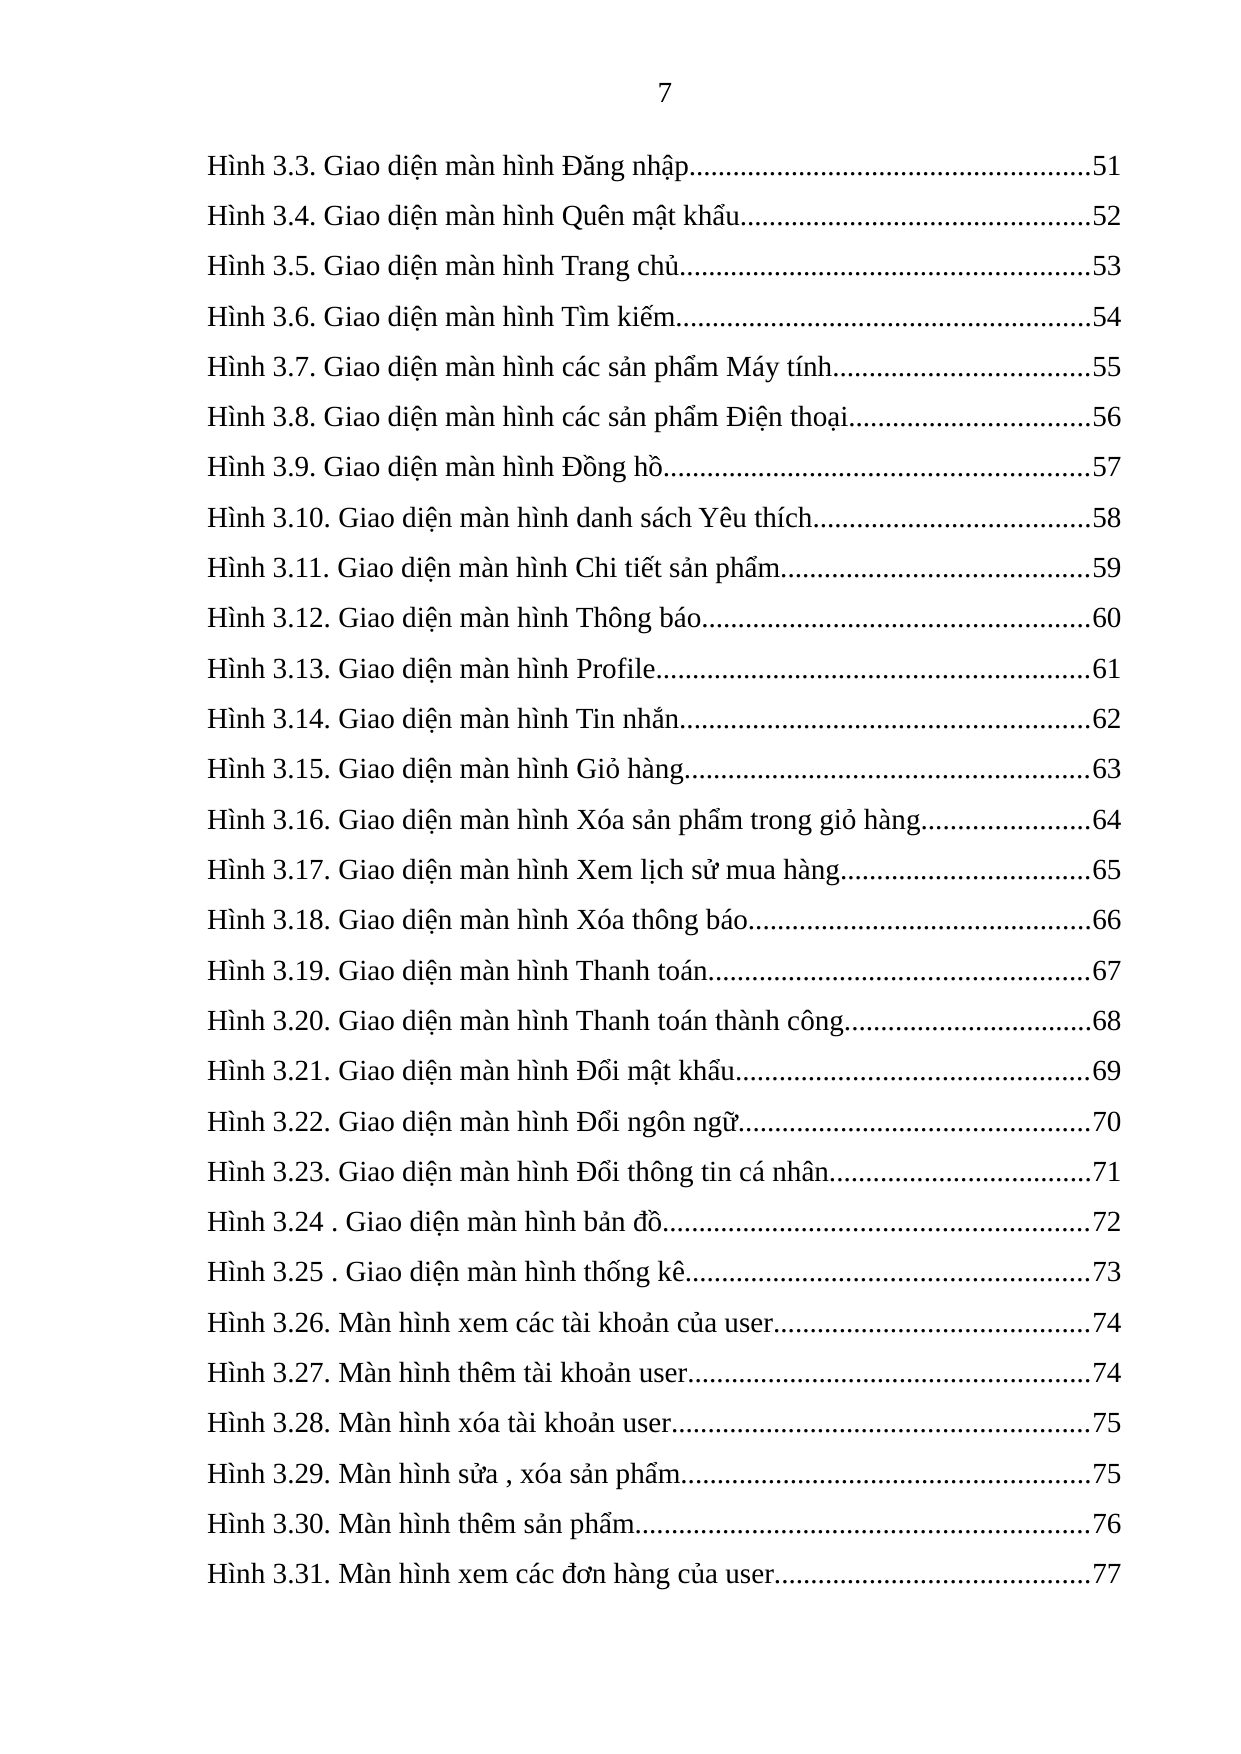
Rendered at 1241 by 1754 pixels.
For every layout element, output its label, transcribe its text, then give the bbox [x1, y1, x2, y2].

text Hình 3.3. Giao diện màn hình Đăng nhập 51 [207, 148, 1122, 181]
text Hình 3.14. Giao diện màn hình Tin nhắn 62 [207, 701, 1122, 735]
text Hình 3.27. Màn hình thêm tài khoản user 74 [207, 1355, 1122, 1389]
text Hình 3.28. Màn hình xóa tài khoản user 75 [207, 1406, 1122, 1439]
text Hình 3.17. Giao diện màn hình Xem lịch sử mua hàng 65 [207, 852, 1122, 886]
text Hình 3.25 . Giao diện màn hình thống kê 73 [207, 1254, 1122, 1288]
text Hình 3.30. Màn hình thêm sản phẩm 76 [207, 1506, 1122, 1540]
text Hình 3.7. Giao diện màn hình các sản phẩm Máy tính 55 [207, 349, 1122, 382]
text Hình 3.10. Giao diện màn hình danh sách Yêu thích 58 [207, 500, 1122, 533]
text Hình 3.16. Giao diện màn hình Xóa sản phẩm trong giỏ hàng 64 [207, 802, 1122, 835]
text Hình 3.9. Giao diện màn hình Đồng hồ 57 [207, 449, 1122, 483]
text Hình 3.22. Giao diện màn hình Đổi ngôn ngữ 70 [207, 1104, 1122, 1137]
text Hình 3.5. Giao diện màn hình Trang chủ 53 [207, 248, 1122, 282]
text Hình 3.18. Giao diện màn hình Xóa thông báo 66 [207, 902, 1122, 936]
text Hình 3.13. Giao diện màn hình Profile 61 [207, 651, 1122, 684]
text Hình 3.29. Màn hình sửa , xóa sản phẩm 75 [207, 1456, 1122, 1489]
text Hình 3.31. Màn hình xem các đơn hàng của user 77 [207, 1556, 1122, 1590]
text Hình 3.20. Giao diện màn hình Thanh toán thành công 68 [207, 1003, 1122, 1037]
text Hình 3.12. Giao diện màn hình Thông báo 60 [207, 601, 1122, 634]
text Hình 3.15. Giao diện màn hình Giỏ hàng 63 [207, 751, 1122, 785]
text Hình 3.21. Giao diện màn hình Đổi mật khẩu 69 [207, 1053, 1122, 1087]
text Hình 3.6. Giao diện màn hình Tìm kiếm 54 [207, 299, 1122, 332]
text Hình 3.24 . Giao diện màn hình bản đồ 72 [207, 1204, 1122, 1238]
text Hình 3.4. Giao diện màn hình Quên mật khẩu 52 [207, 198, 1122, 232]
text Hình 3.19. Giao diện màn hình Thanh toán 67 [207, 953, 1122, 986]
text Hình 3.23. Giao diện màn hình Đổi thông tin cá nhân 71 [207, 1154, 1122, 1187]
text Hình 3.8. Giao diện màn hình các sản phẩm Điện thoại 56 [207, 399, 1122, 433]
text Hình 3.26. Màn hình xem các tài khoản của user 74 [207, 1305, 1122, 1338]
text Hình 3.11. Giao diện màn hình Chi tiết sản phẩm 59 [207, 550, 1122, 584]
